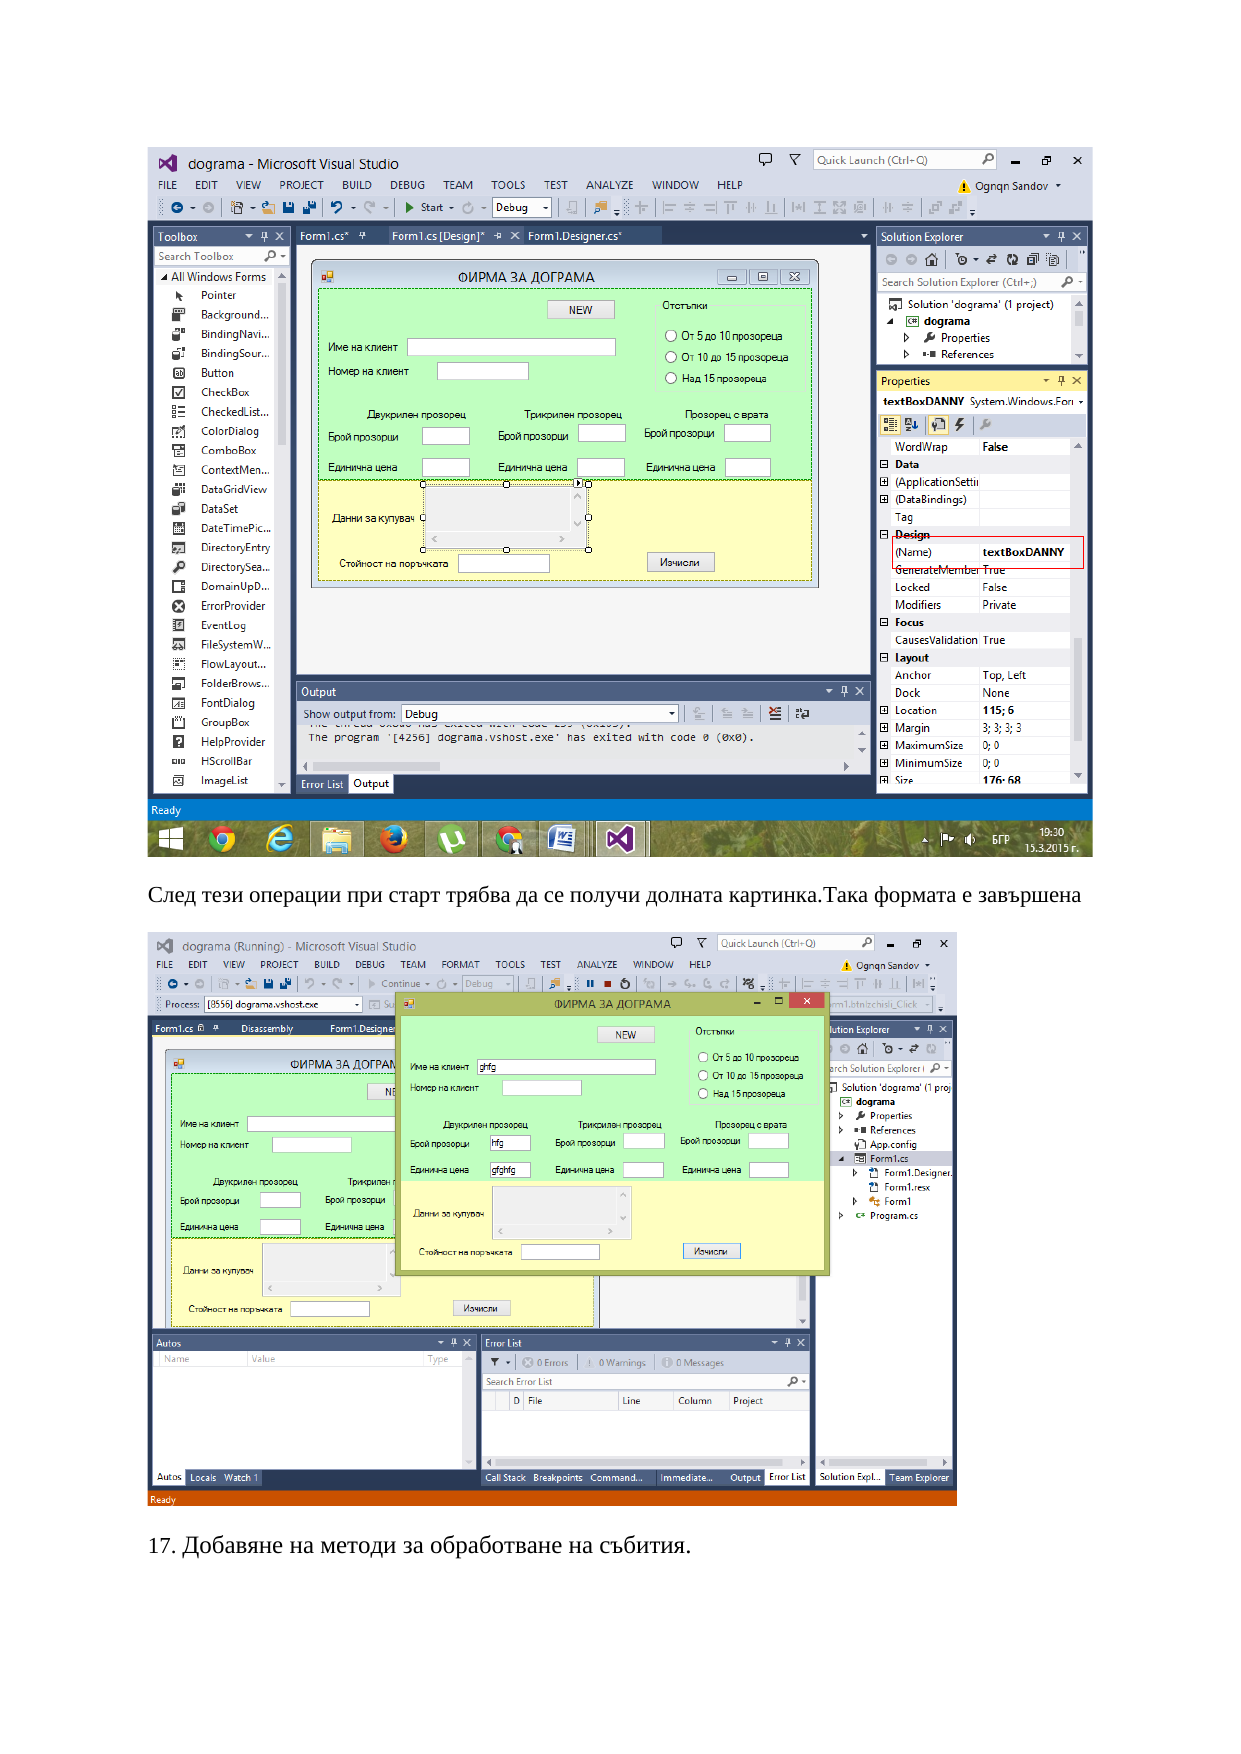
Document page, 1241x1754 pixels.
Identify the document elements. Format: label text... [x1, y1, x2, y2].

text След тези операции при старт трябва да се получи долната картинка.Така формата е завършена [148, 881, 1093, 908]
text 17. Добавяне на методи за обработване на събития. [148, 1530, 1093, 1559]
picture [147, 932, 957, 1506]
picture [147, 147, 1093, 857]
